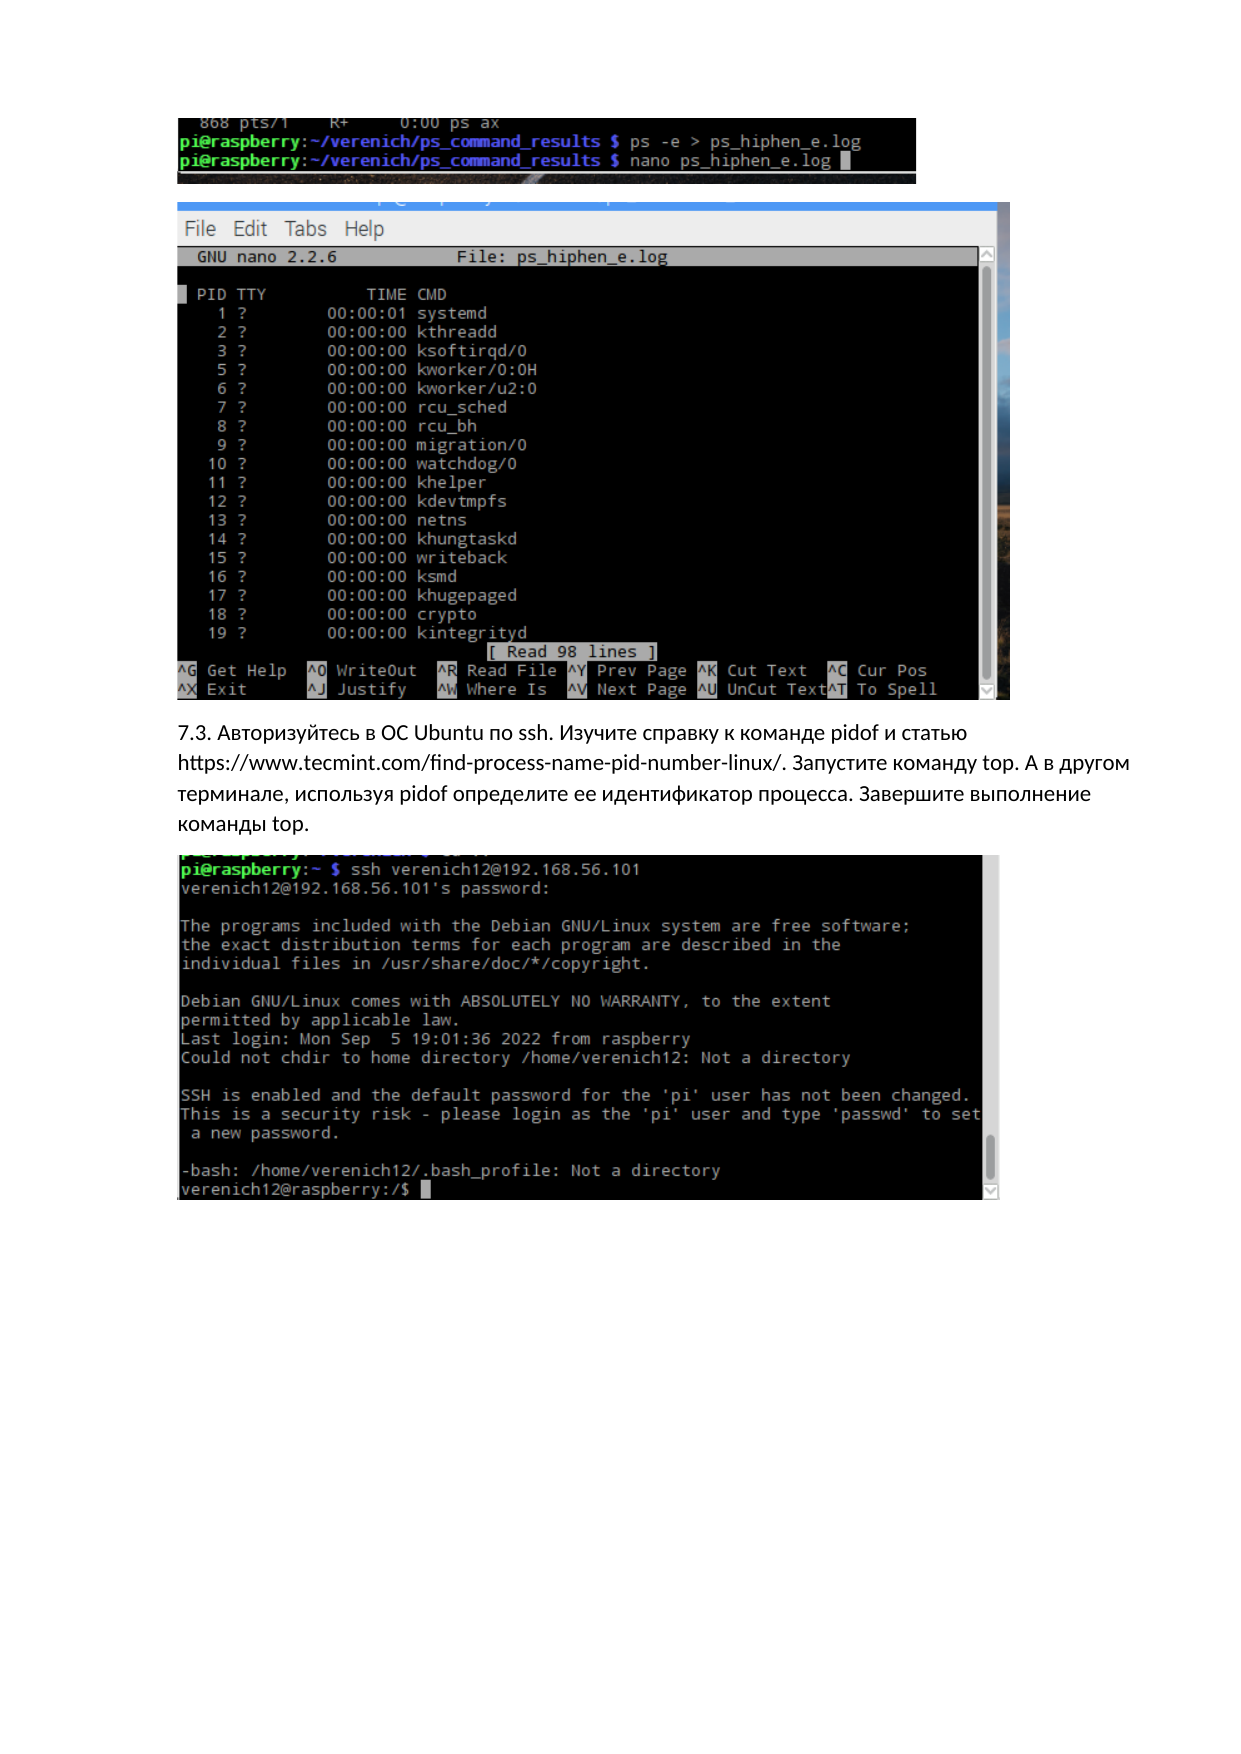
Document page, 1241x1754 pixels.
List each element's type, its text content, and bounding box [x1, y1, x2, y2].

picture [177, 202, 1010, 700]
picture [177, 855, 1000, 1200]
text 7.3. Авторизуйтесь в ОС Ubuntu по ssh. Изучите справку к команде pidof и статью https://www.tecmint.com/find-process-name-pid-number-linux/. Запустите команду top. А в другом терминале, используя pidof определите ее идентификатор процесса. Завершите выполнение команды top. [177, 718, 1152, 837]
picture [177, 118, 917, 184]
